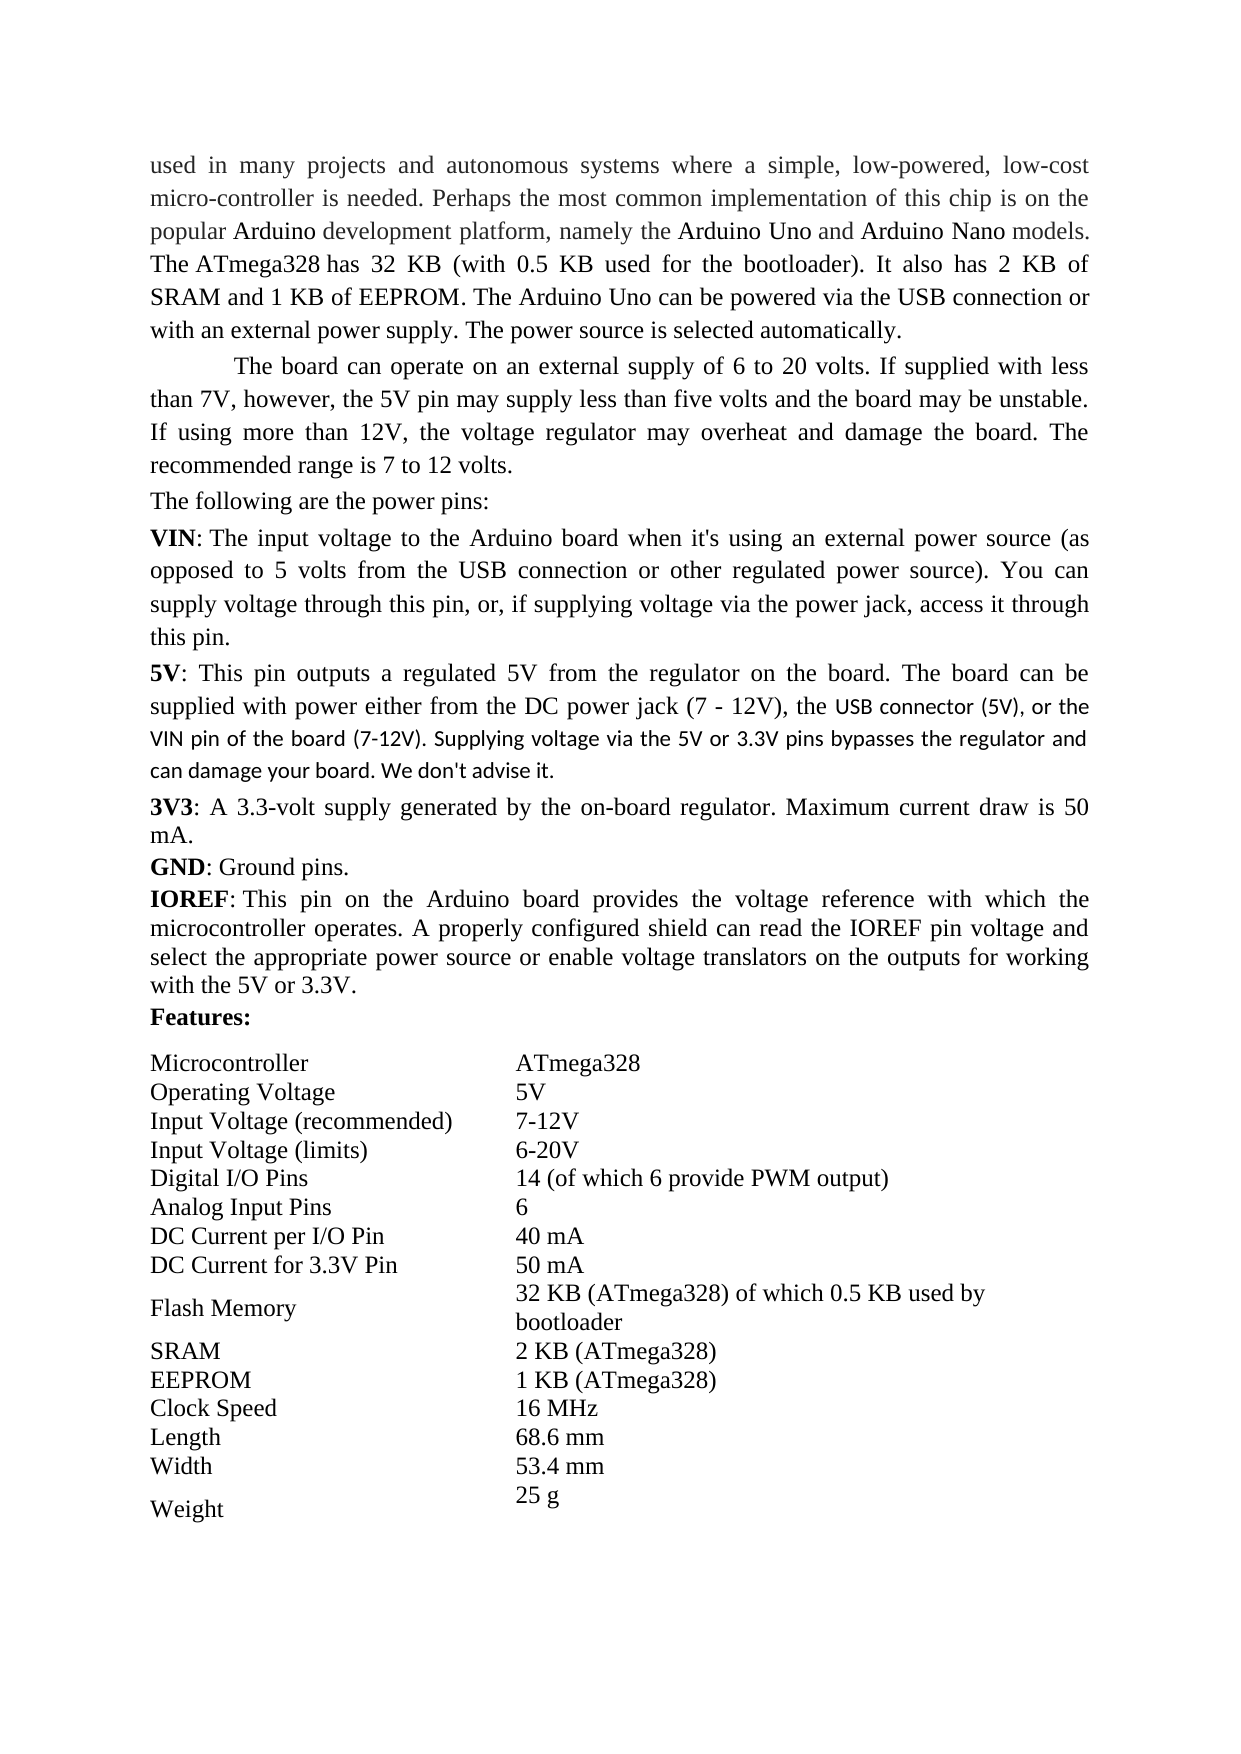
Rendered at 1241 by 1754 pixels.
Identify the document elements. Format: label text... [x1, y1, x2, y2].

table_cell 6 [484, 1192, 1090, 1221]
table_cell 68.6 mm [484, 1422, 1090, 1451]
table_header ATmega328 [484, 1049, 1090, 1077]
text Features: [150, 1002, 1090, 1031]
table_cell Operating Voltage [150, 1077, 484, 1106]
text The board can operate on an external supply of 6 to 20 volts. If supplied with less than 7V, however, the 5V pin may supply less than five volts and the board may be unstable. If using more than 12V, the voltage regulator may overheat and damage the board. The recommended range is 7 to 12 volts. [150, 446, 1090, 479]
table_cell 50 mA [484, 1250, 1090, 1278]
table_cell Weight [150, 1480, 484, 1537]
table_cell Clock Speed [150, 1394, 484, 1422]
table_cell Input Voltage (limits) [150, 1135, 484, 1163]
table_cell 14 (of which 6 provide PWM output) [484, 1164, 1090, 1192]
text VIN: The input voltage to the Arduino board when it's using an external power source (as opposed to 5 volts from the USB connection or other regulated power source). You can supply voltage through this pin, or, if supplying voltage via the power jack, access it through this pin. [150, 523, 1090, 650]
table_cell Input Voltage (recommended) [150, 1106, 484, 1135]
table_cell SRAM [150, 1336, 484, 1365]
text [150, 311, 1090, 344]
table_header Microcontroller [150, 1049, 484, 1077]
text The following are the power pins: [150, 486, 1090, 515]
table_cell 2 KB (ATmega328) [484, 1336, 1090, 1365]
text 3V3: A 3.3-volt supply generated by the on-board regulator. Maximum current draw is 50 mA. [150, 792, 1090, 849]
table_cell 25 g [484, 1480, 1090, 1537]
table_cell 6-20V [484, 1135, 1090, 1163]
table_cell 1 KB (ATmega328) [484, 1365, 1090, 1393]
table_cell 16 MHz [484, 1394, 1090, 1422]
table_cell Flash Memory [150, 1279, 484, 1336]
table_cell Width [150, 1451, 484, 1480]
table_cell DC Current for 3.3V Pin [150, 1250, 484, 1278]
table_cell 40 mA [484, 1221, 1090, 1250]
table_cell Digital I/O Pins [150, 1164, 484, 1192]
table_cell EEPROM [150, 1365, 484, 1393]
table_cell Analog Input Pins [150, 1192, 484, 1221]
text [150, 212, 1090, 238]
table_cell 53.4 mm [484, 1451, 1090, 1480]
table_cell 7-12V [484, 1106, 1090, 1135]
table_cell 32 KB (ATmega328) of which 0.5 KB used by bootloader [484, 1279, 1090, 1336]
table_cell Length [150, 1422, 484, 1451]
text The board can operate on an external supply of 6 to 20 volts. If supplied with less than 7V, however, the 5V pin may supply less than five volts and the board may be unstable. If using more than 12V, the voltage regulator may overheat and damage the board. The recommended range is 7 to 12 volts. [150, 351, 1090, 384]
text IOREF: This pin on the Arduino board provides the voltage reference with which the microcontroller operates. A properly configured shield can read the IOREF pin voltage and select the appropriate power source or enable voltage translators on the outputs for working with the 5V or 3.3V. [150, 884, 1090, 999]
table_cell 5V [484, 1077, 1090, 1106]
text GND: Ground pins. [150, 852, 1090, 881]
table_cell DC Current per I/O Pin [150, 1221, 484, 1250]
text 5V: This pin outputs a regulated 5V from the regulator on the board. The board can be supplied with power either from the DC power jack (7 - 12V), the USB connector (5V), or the VIN pin of the board (7-12V). Supplying voltage via the 5V or 3.3V pins bypasses the regulator and can damage your board. We don't advise it. [150, 658, 1090, 784]
